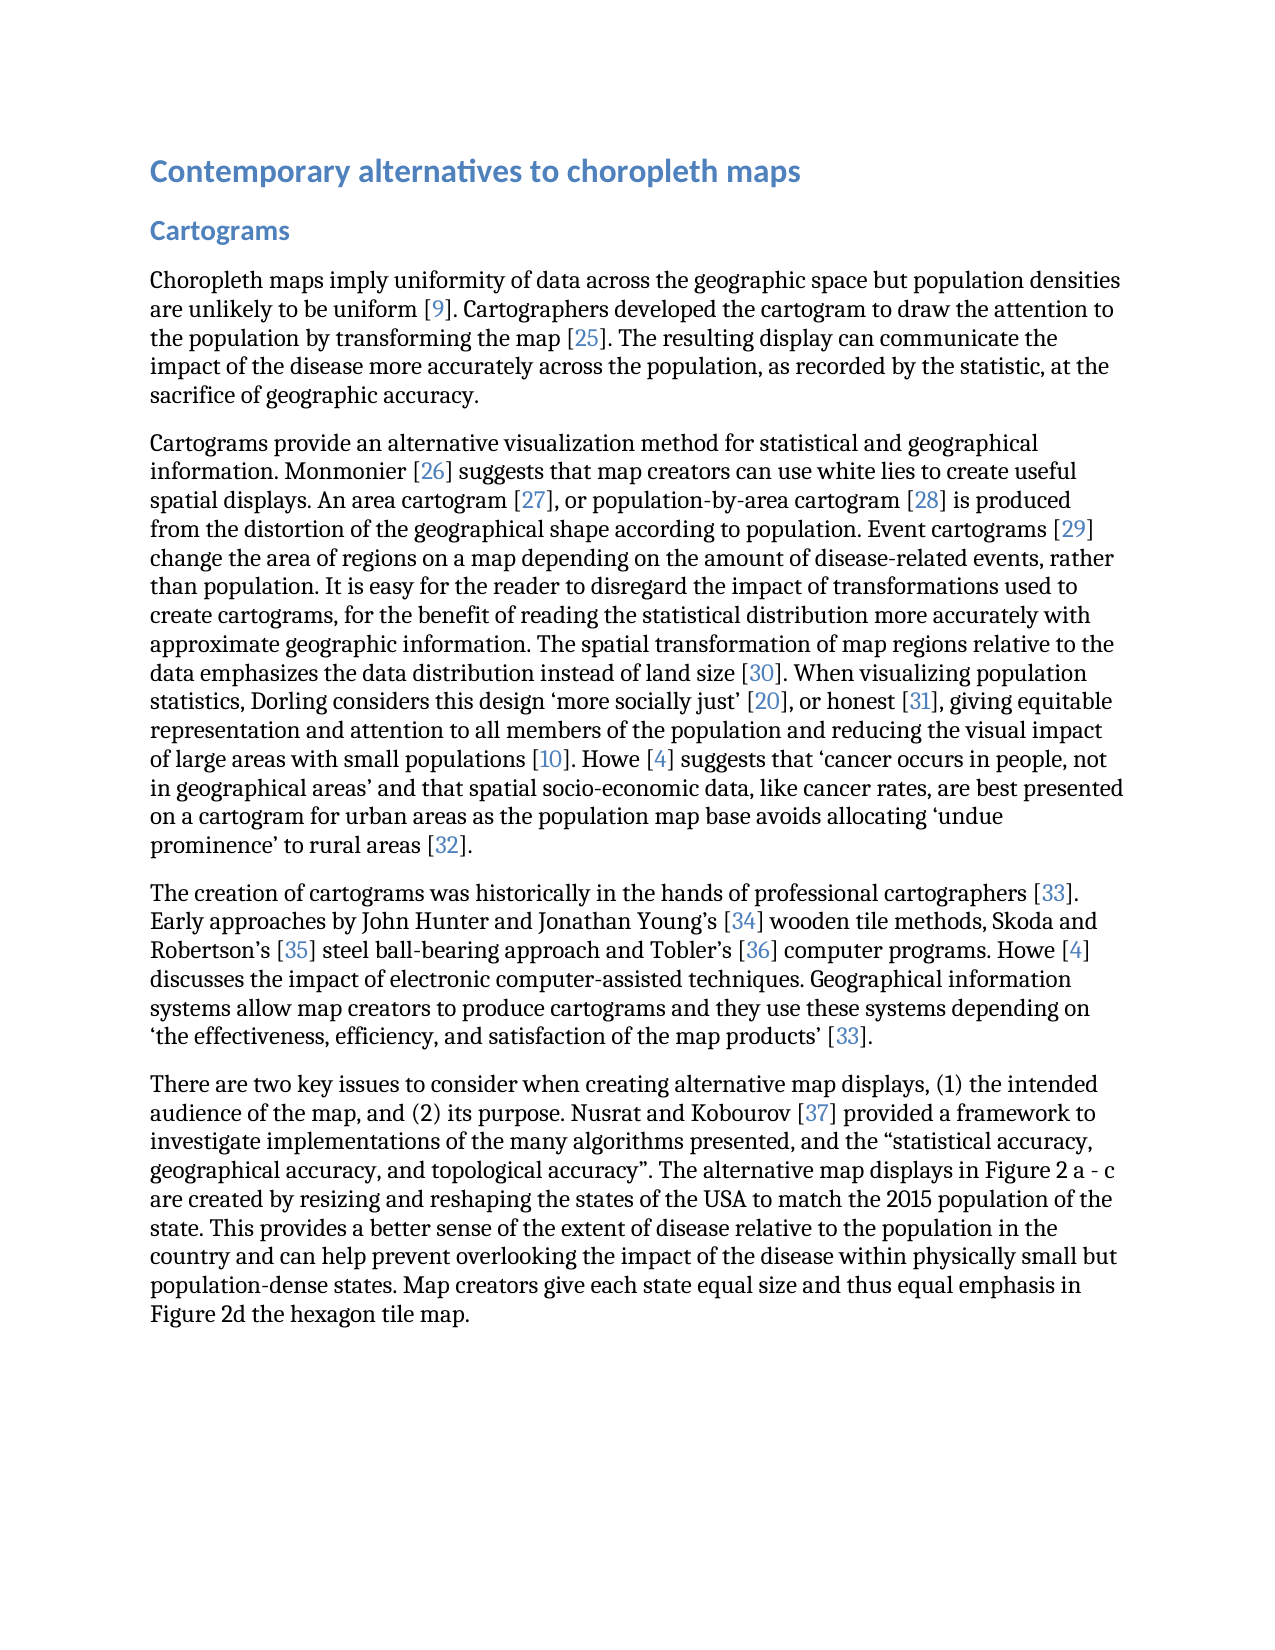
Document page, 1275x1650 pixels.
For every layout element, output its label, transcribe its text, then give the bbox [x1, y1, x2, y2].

text The creation of cartograms was historically in the hands of professional cartographers [33]. Early approaches by John Hunter and Jonathan Young’s [34] wooden tile methods, Skoda and Robertson’s [35] steel ball-bearing approach and Tobler’s [36] computer programs. Howe [4] discusses the impact of electronic computer-assisted techniques. Geographical information systems allow map creators to produce cartograms and they use these systems depending on ‘the effectiveness, efficiency, and satisfaction of the map products’ [33]. [150, 878, 1125, 1051]
subtitle Contemporary alternatives to choropleth maps [150, 150, 1125, 191]
text Cartograms provide an alternative visualization method for statistical and geographical information. Monmonier [26] suggests that map creators can use white lies to create useful spatial displays. An area cartogram [27], or population-by-area cartogram [28] is produced from the distortion of the geographical shape according to population. Event cartograms [29] change the area of regions on a map depending on the amount of disease-related events, rather than population. It is easy for the reader to disregard the impact of transformations used to create cartograms, for the benefit of reading the statistical distribution more accurately with approximate geographic information. The spatial transformation of map regions relative to the data emphasizes the data distribution instead of land size [30]. When visualizing population statistics, Dorling considers this design ‘more socially just’ [20], or honest [31], giving equitable representation and attention to all members of the population and reducing the visual impact of large areas with small populations [10]. Howe [4] suggests that ‘cancer occurs in people, not in geographical areas’ and that spatial socio-economic data, like cancer rates, are best presented on a cartogram for urban areas as the population map base avoids allocating ‘undue prominence’ to rural areas [32]. [150, 428, 1125, 860]
text Choropleth maps imply uniformity of data across the geographic space but population densities are unlikely to be uniform [9]. Cartographers developed the cartogram to draw the attention to the population by transforming the map [25]. The resulting display can communicate the impact of the disease more accurately across the population, as recorded by the statistic, at the sacrifice of geographic accuracy. [150, 266, 1125, 410]
subtitle Cartograms [150, 212, 1125, 247]
text There are two key issues to consider when creating alternative map displays, (1) the intended audience of the map, and (2) its purpose. Nusrat and Kobourov [37] provided a framework to investigate implementations of the many algorithms presented, and the “statistical accuracy, geographical accuracy, and topological accuracy”. The alternative map displays in Figure 2 a - c are created by resizing and reshaping the states of the USA to match the 2015 population of the state. This provides a better sense of the extent of disease relative to the population in the country and can help prevent overlooking the impact of the disease within physically small but population-dense states. Map creators give each state equal size and thus equal emphasis in Figure 2d the hexagon tile map. [150, 1070, 1125, 1328]
